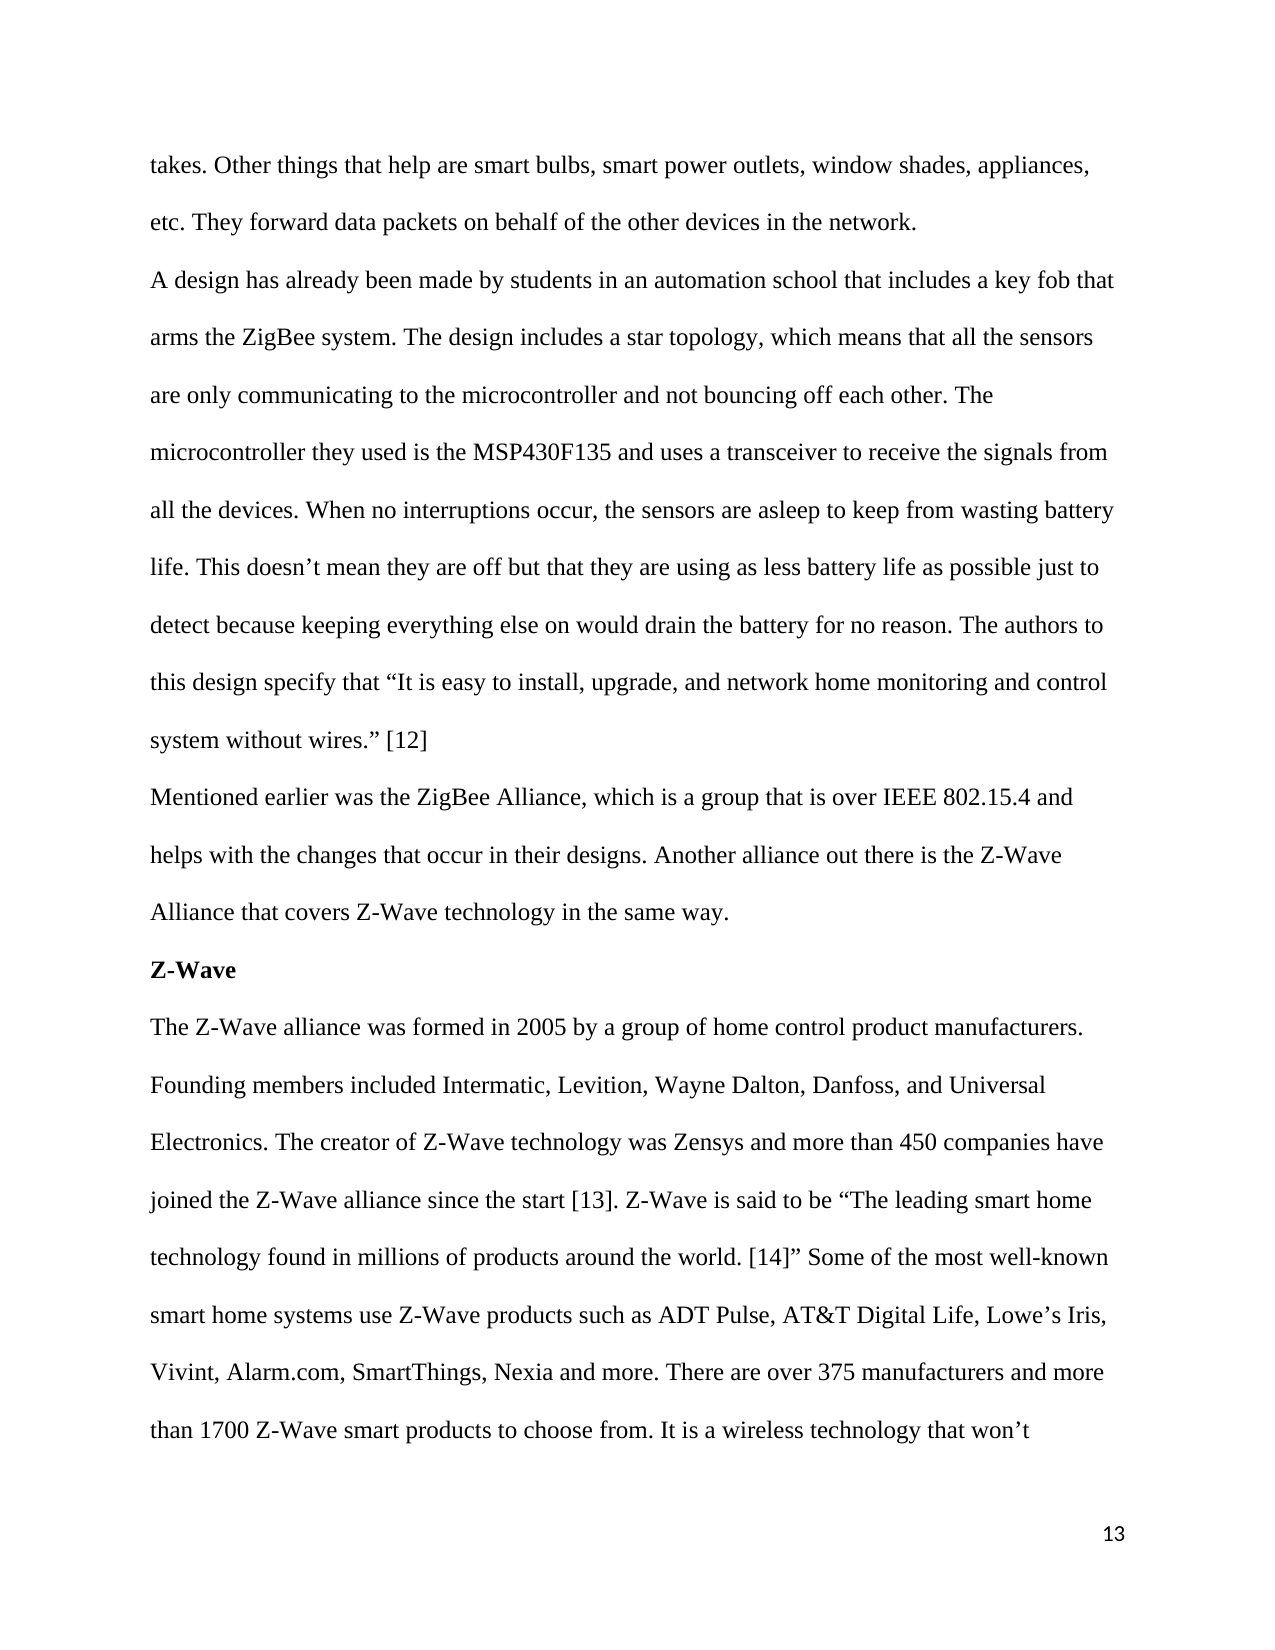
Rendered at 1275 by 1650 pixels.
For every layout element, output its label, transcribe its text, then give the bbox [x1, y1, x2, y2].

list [150, 1012, 1125, 1444]
list Mentioned earlier was the ZigBee Alliance, which is a group that is over IEEE 802.15.4 and helps with the changes that occur in their designs. Another alliance out there is the Z-Wave Alliance that covers Z-Wave technology in the same way. [150, 782, 1125, 926]
list A design has already been made by students in an automation school that includes a key fob that arms the ZigBee system. The design includes a star topology, which means that all the sensors are only communicating to the microcontroller and not bouncing off each other. The microcontroller they used is the MSP430F135 and uses a transceiver to receive the signals from all the devices. When no interruptions occur, the sensors are asleep to keep from wasting battery life. This doesn’t mean they are off but that they are using as less battery life as possible just to detect because keeping everything else on would drain the battery for no reason. The authors to this design specify that “It is easy to install, upgrade, and network home monitoring and control system without wires.” [12] [150, 265, 1125, 754]
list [150, 150, 1125, 236]
list Z-Wave [150, 955, 1125, 984]
